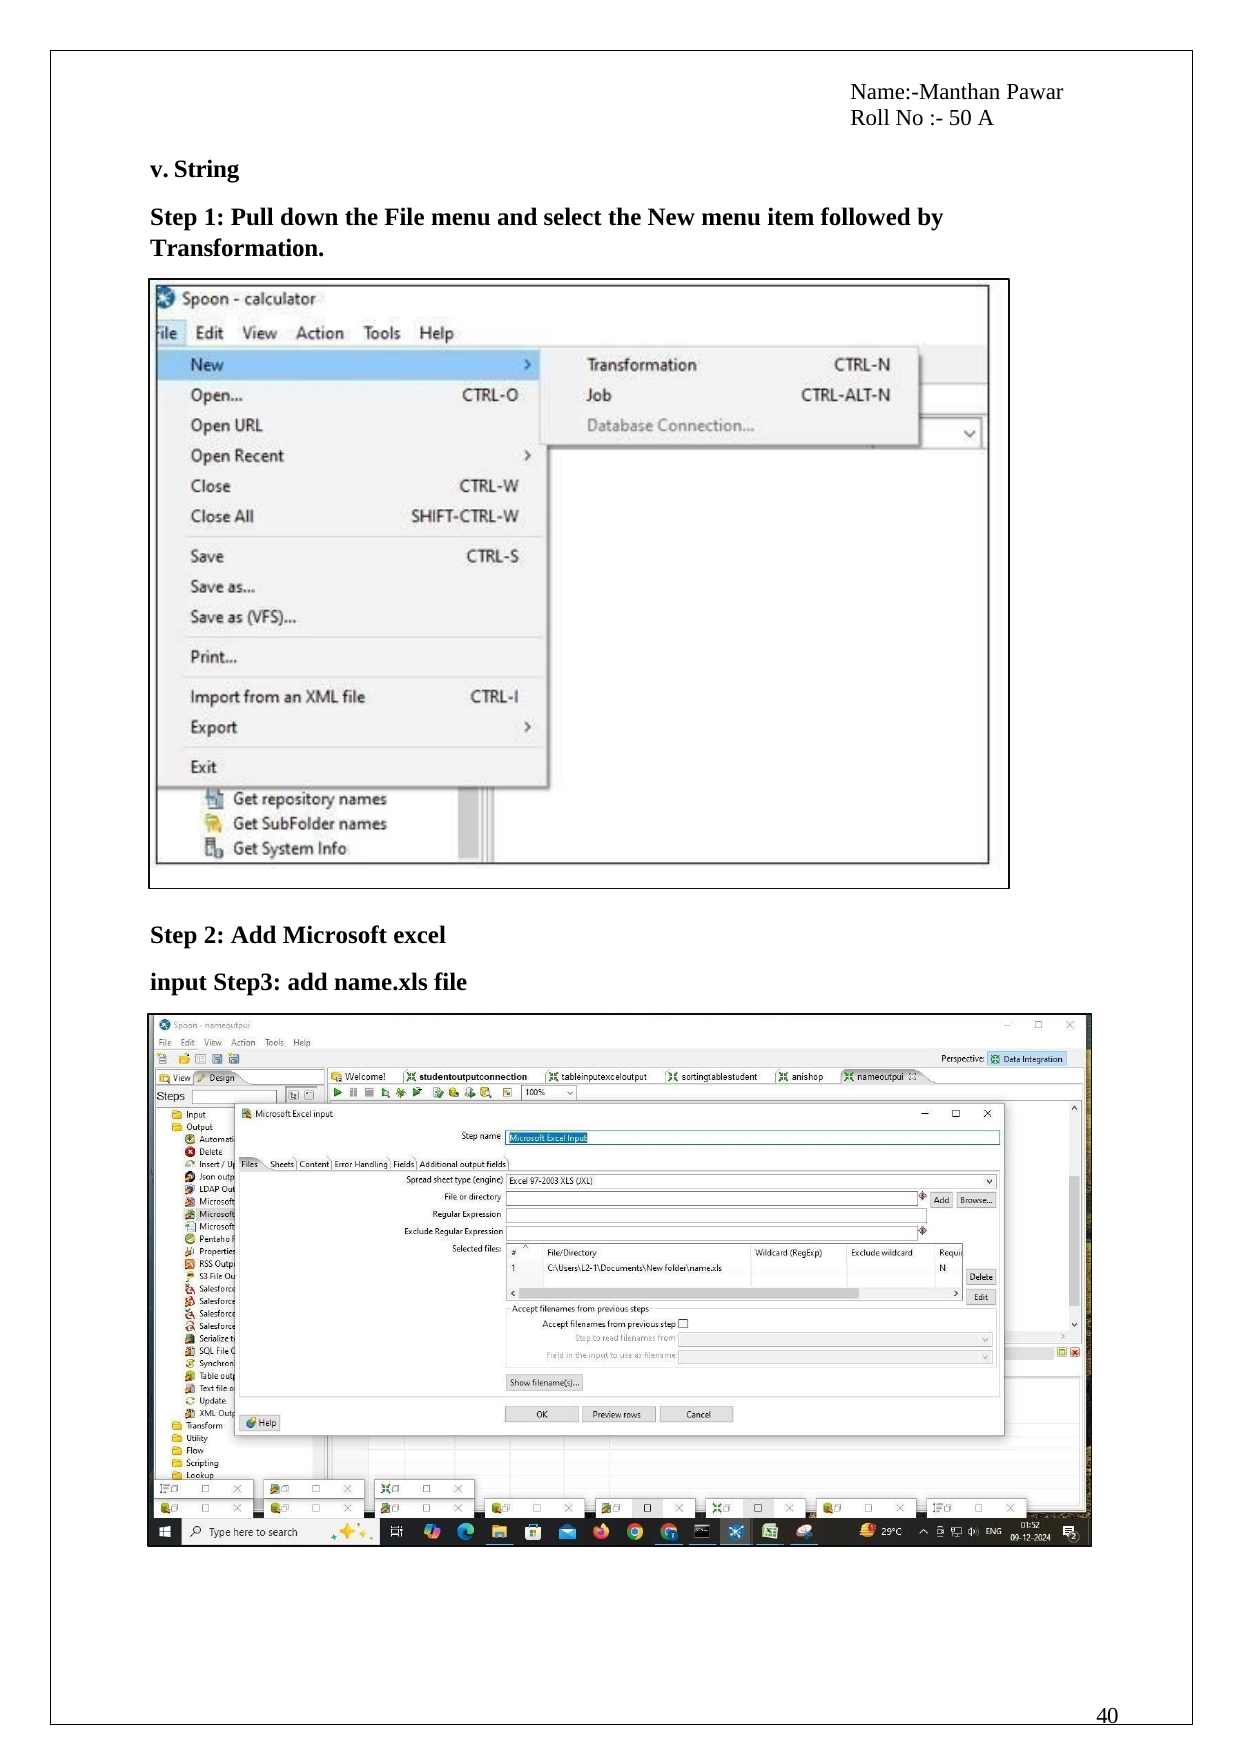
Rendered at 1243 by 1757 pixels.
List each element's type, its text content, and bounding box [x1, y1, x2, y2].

picture [150, 280, 1002, 869]
text Step 1: Pull down the File menu and select the New menu item followed by Transformation. [150, 202, 1073, 261]
text Step 2: Add Microsoft excel input Step3: add name.xls file [150, 288, 503, 995]
picture [149, 1015, 1091, 1545]
list String [150, 154, 1110, 183]
